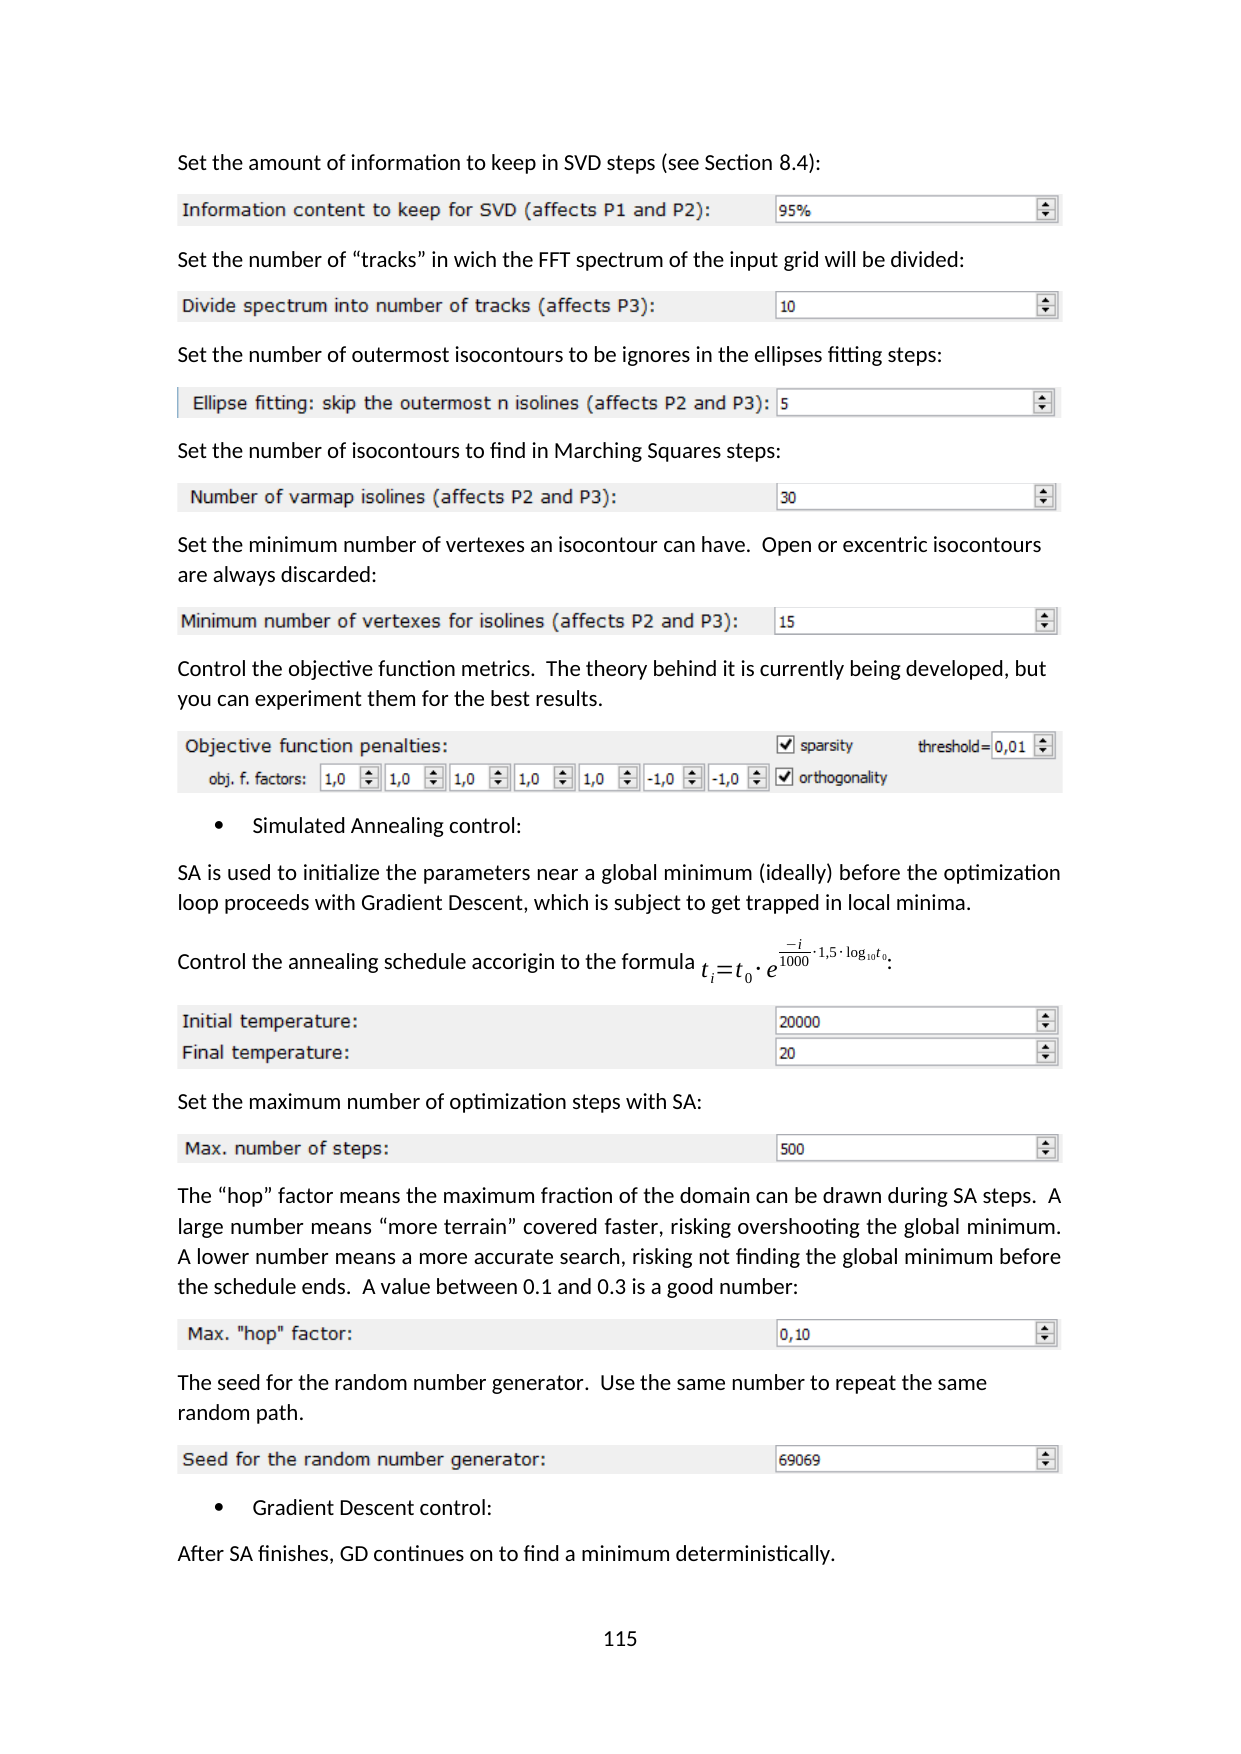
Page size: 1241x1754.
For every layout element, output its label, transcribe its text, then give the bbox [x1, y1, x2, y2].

text Set the minimum number of vertexes an isocontour can have. Open or excentric isocontours are always discarded: [177, 530, 1063, 588]
picture [177, 731, 1063, 793]
picture [177, 483, 1062, 512]
text The seed for the random number generator. Use the same number to repeat the same random path. [177, 1368, 1063, 1426]
picture [177, 1445, 1063, 1474]
picture [177, 1005, 1063, 1069]
list Simulated Annealing control: [215, 811, 1063, 839]
text Control the objective function metrics. The theory behind it is currently being developed, but you can experiment them for the best results. [177, 654, 1063, 712]
text Set the number of “tracks” in wich the FFT spectrum of the input grid will be divided: [177, 245, 1063, 273]
text The “hop” factor means the maximum fraction of the domain can be drawn during SA steps. A large number means “more terrain” covered faster, risking overshooting the global minimum. A lower number means a more accurate search, risking not finding the global minimum before the schedule ends. A value between 0.1 and 0.3 is a good number: [177, 1182, 1063, 1300]
picture [177, 1134, 1063, 1163]
text Set the number of isocontours to find in Marching Squares steps: [177, 436, 1063, 464]
picture [177, 194, 1063, 226]
text Control the annealing schedule accorigin to the formula : [177, 935, 1063, 987]
text After SA finishes, GD continues on to find a minimum deterministically. [177, 1539, 1063, 1567]
list Gradient Descent control: [215, 1493, 1063, 1521]
picture [177, 607, 1062, 635]
text Set the number of outermost isocontours to be ignores in the ellipses fitting steps: [177, 340, 1063, 368]
picture [177, 387, 1062, 418]
picture [177, 1319, 1062, 1350]
text SA is used to initialize the parameters near a global minimum (ideally) before the optimization loop proceeds with Gradient Descent, which is subject to get trapped in local minima. [177, 858, 1063, 916]
picture [177, 291, 1063, 322]
text Set the maximum number of optimization steps with SA: [177, 1087, 1063, 1115]
text Set the amount of information to keep in SVD steps (see Section 8.4): [177, 148, 1063, 176]
